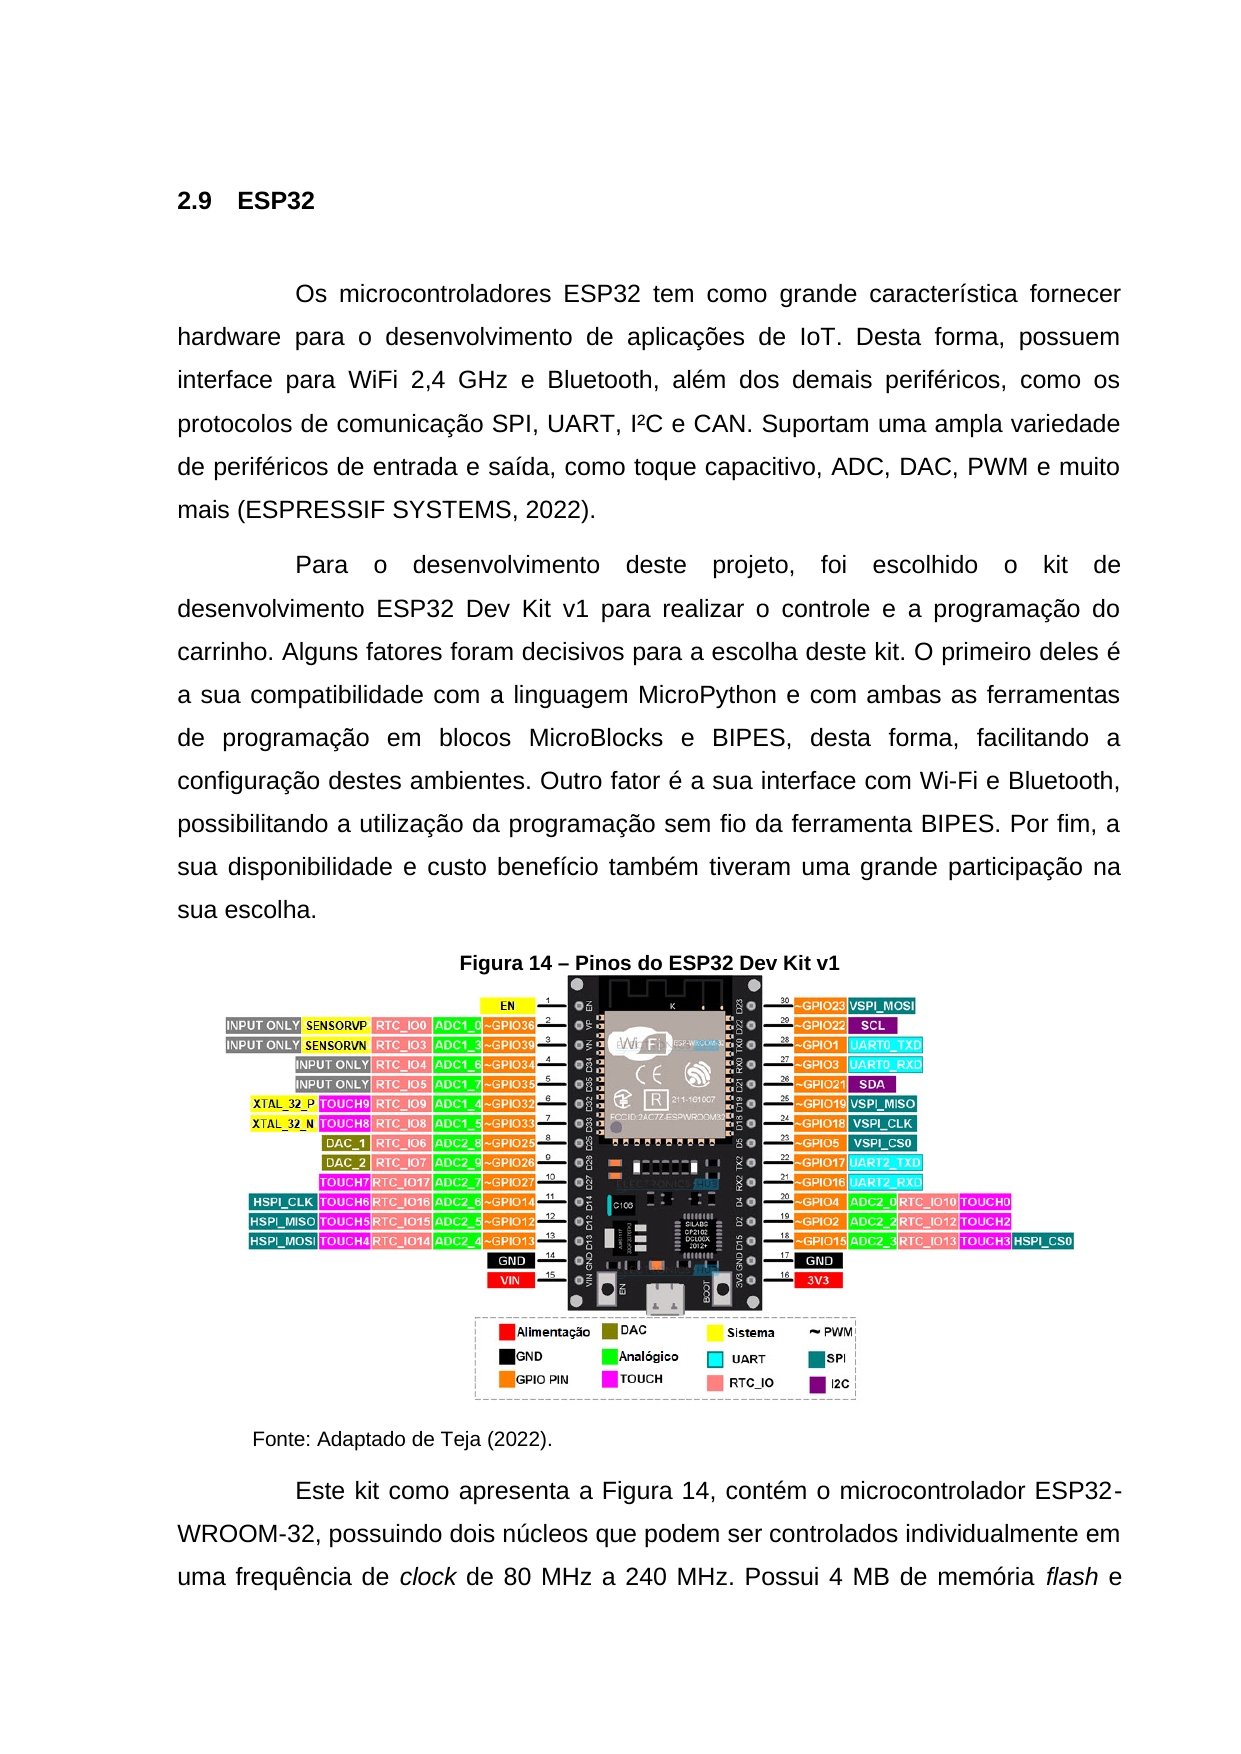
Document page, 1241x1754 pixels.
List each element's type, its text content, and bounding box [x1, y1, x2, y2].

picture [225, 975, 1074, 1402]
subtitle ESP32 [177, 186, 1122, 215]
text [177, 1476, 1122, 1591]
text Fonte: Adaptado de Teja (2022). [177, 1427, 1122, 1451]
text Os microcontroladores ESP32 tem como grande característica fornecer hardware para o desenvolvimento de aplicações de IoT. Desta forma, possuem interface para WiFi 2,4 GHz e Bluetooth, além dos demais periféricos, como os protocolos de comunicação SPI, UART, I²C e CAN. Suportam uma ampla variedade de periféricos de entrada e saída, como toque capacitivo, ADC, DAC, PWM e muito mais (ESPRESSIF SYSTEMS, 2022). [177, 279, 1122, 524]
text Para o desenvolvimento deste projeto, foi escolhido o kit de desenvolvimento ESP32 Dev Kit v1 para realizar o controle e a programação do carrinho. Alguns fatores foram decisivos para a escolha deste kit. O primeiro deles é a sua compatibilidade com a linguagem MicroPython e com ambas as ferramentas de programação em blocos MicroBlocks e BIPES, desta forma, facilitando a configuração destes ambientes. Outro fator é a sua interface com Wi-Fi e Bluetooth, possibilitando a utilização da programação sem fio da ferramenta BIPES. Por fim, a sua disponibilidade e custo benefício também tiveram uma grande participação na sua escolha. [177, 551, 1122, 924]
